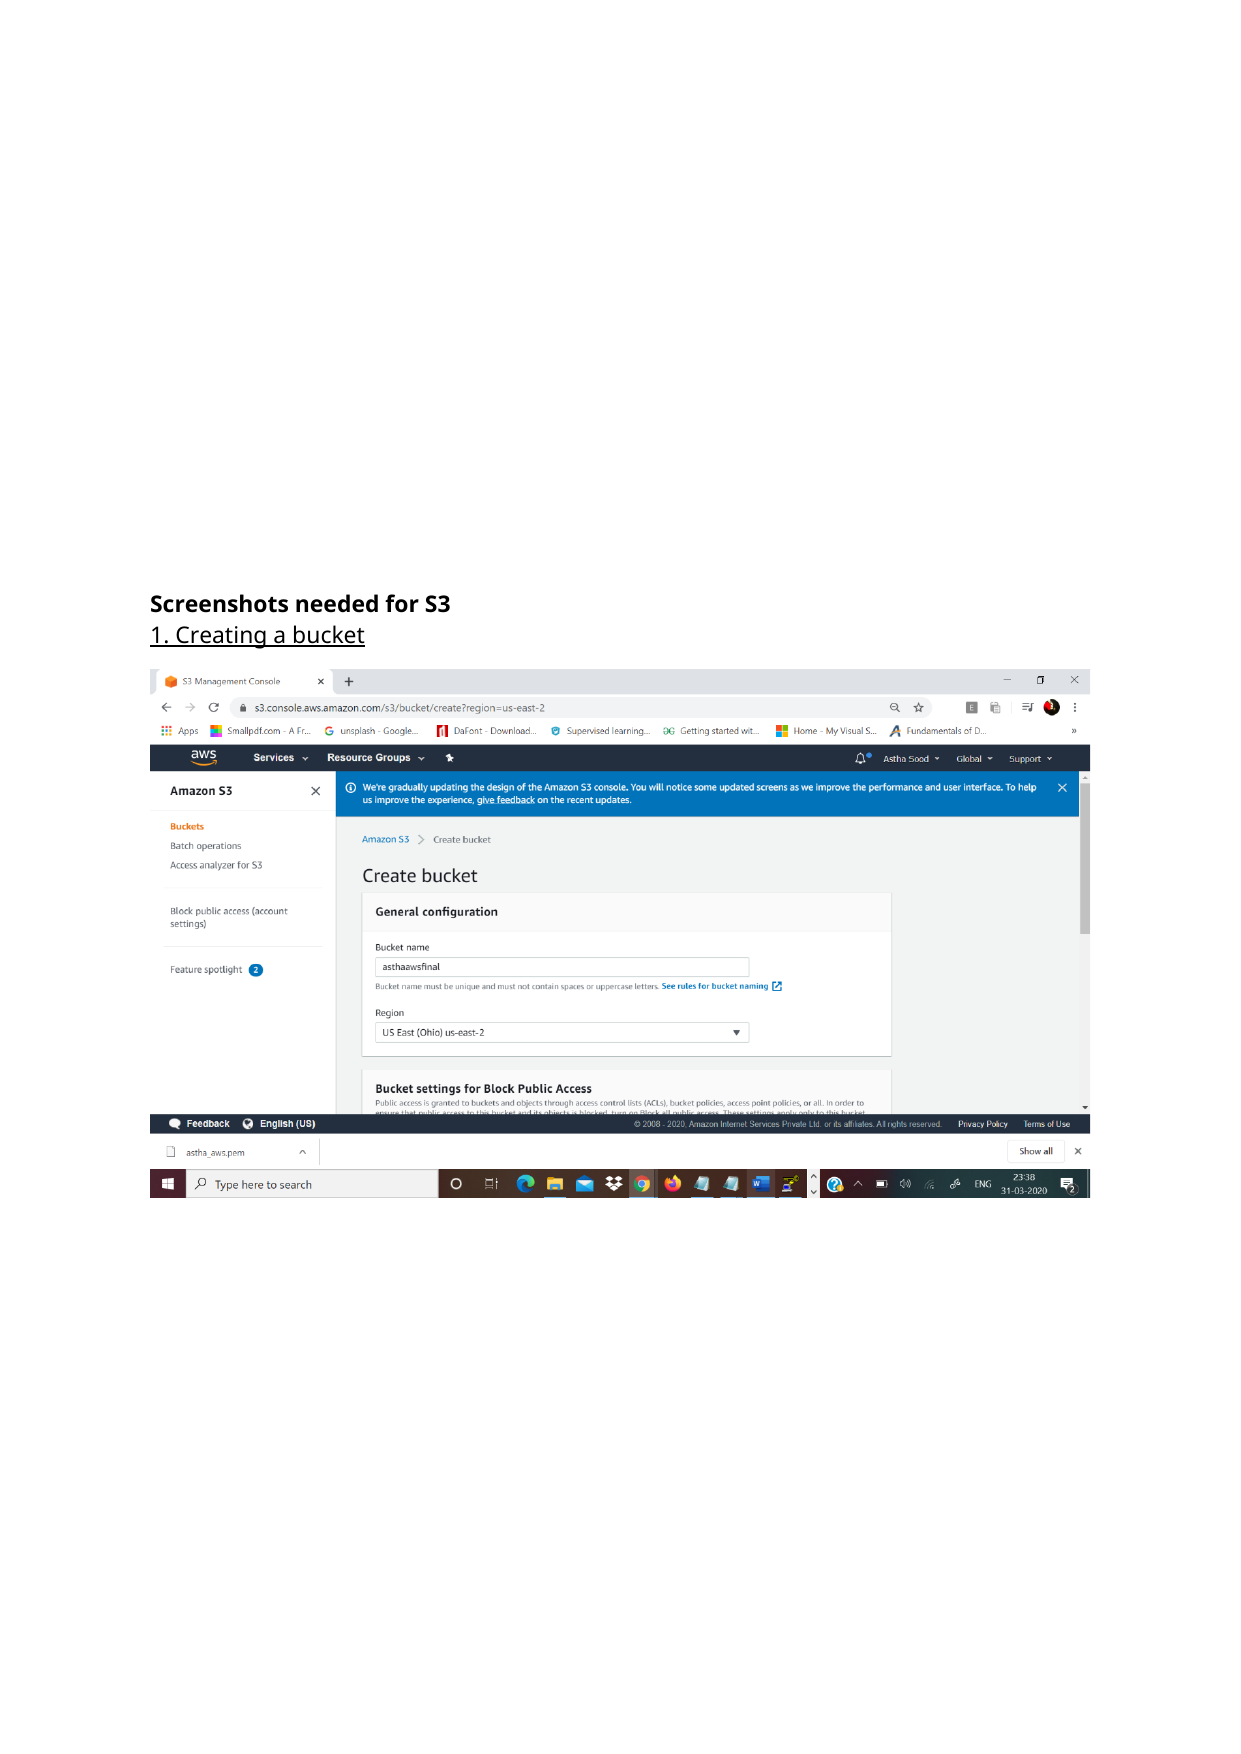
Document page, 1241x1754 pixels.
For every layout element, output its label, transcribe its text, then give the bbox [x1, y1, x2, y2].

text Screenshots needed for S3 [150, 587, 1090, 619]
text 1. Creating a bucket [150, 619, 1090, 650]
picture [150, 669, 1091, 1198]
